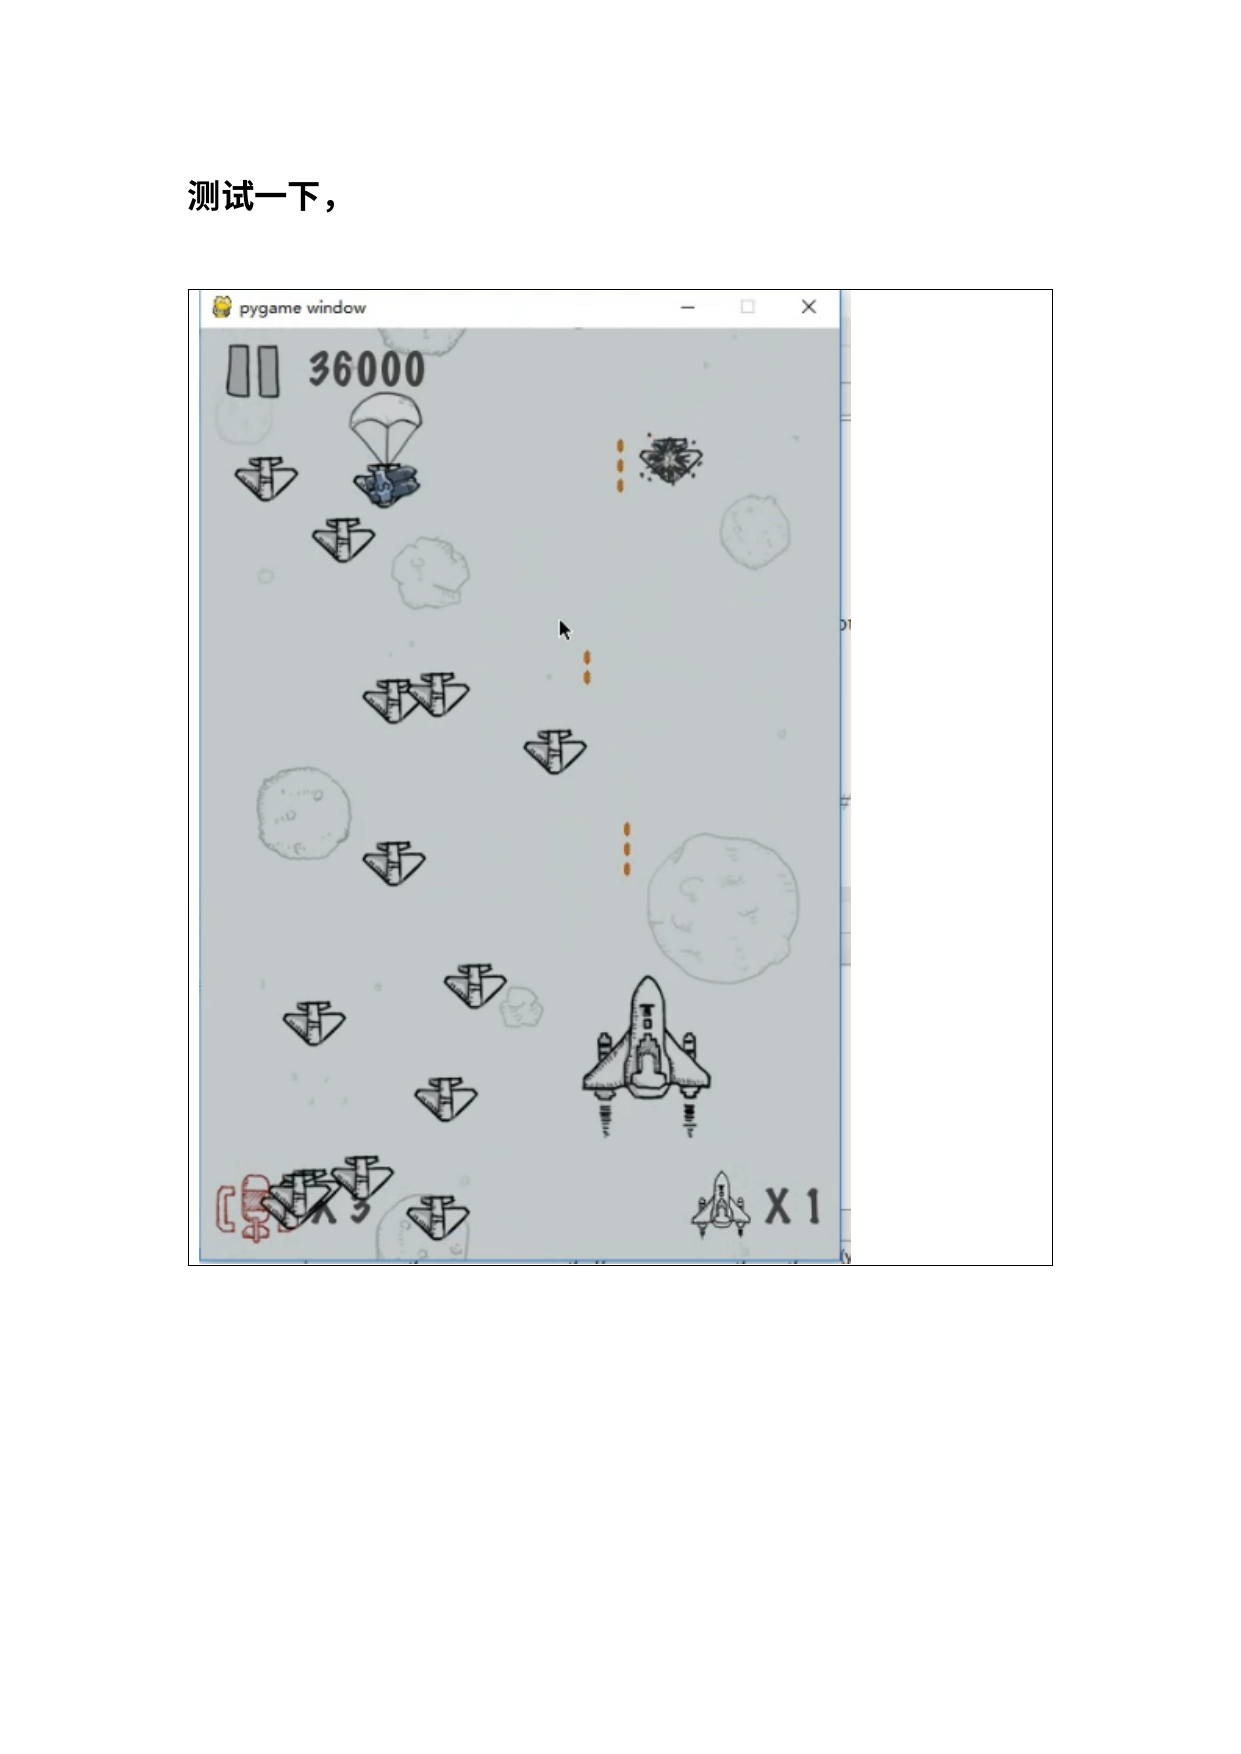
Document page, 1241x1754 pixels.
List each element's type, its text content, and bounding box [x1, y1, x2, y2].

table_header [189, 290, 1052, 1265]
picture [199, 290, 851, 1264]
subtitle 测试一下， [187, 162, 1053, 227]
